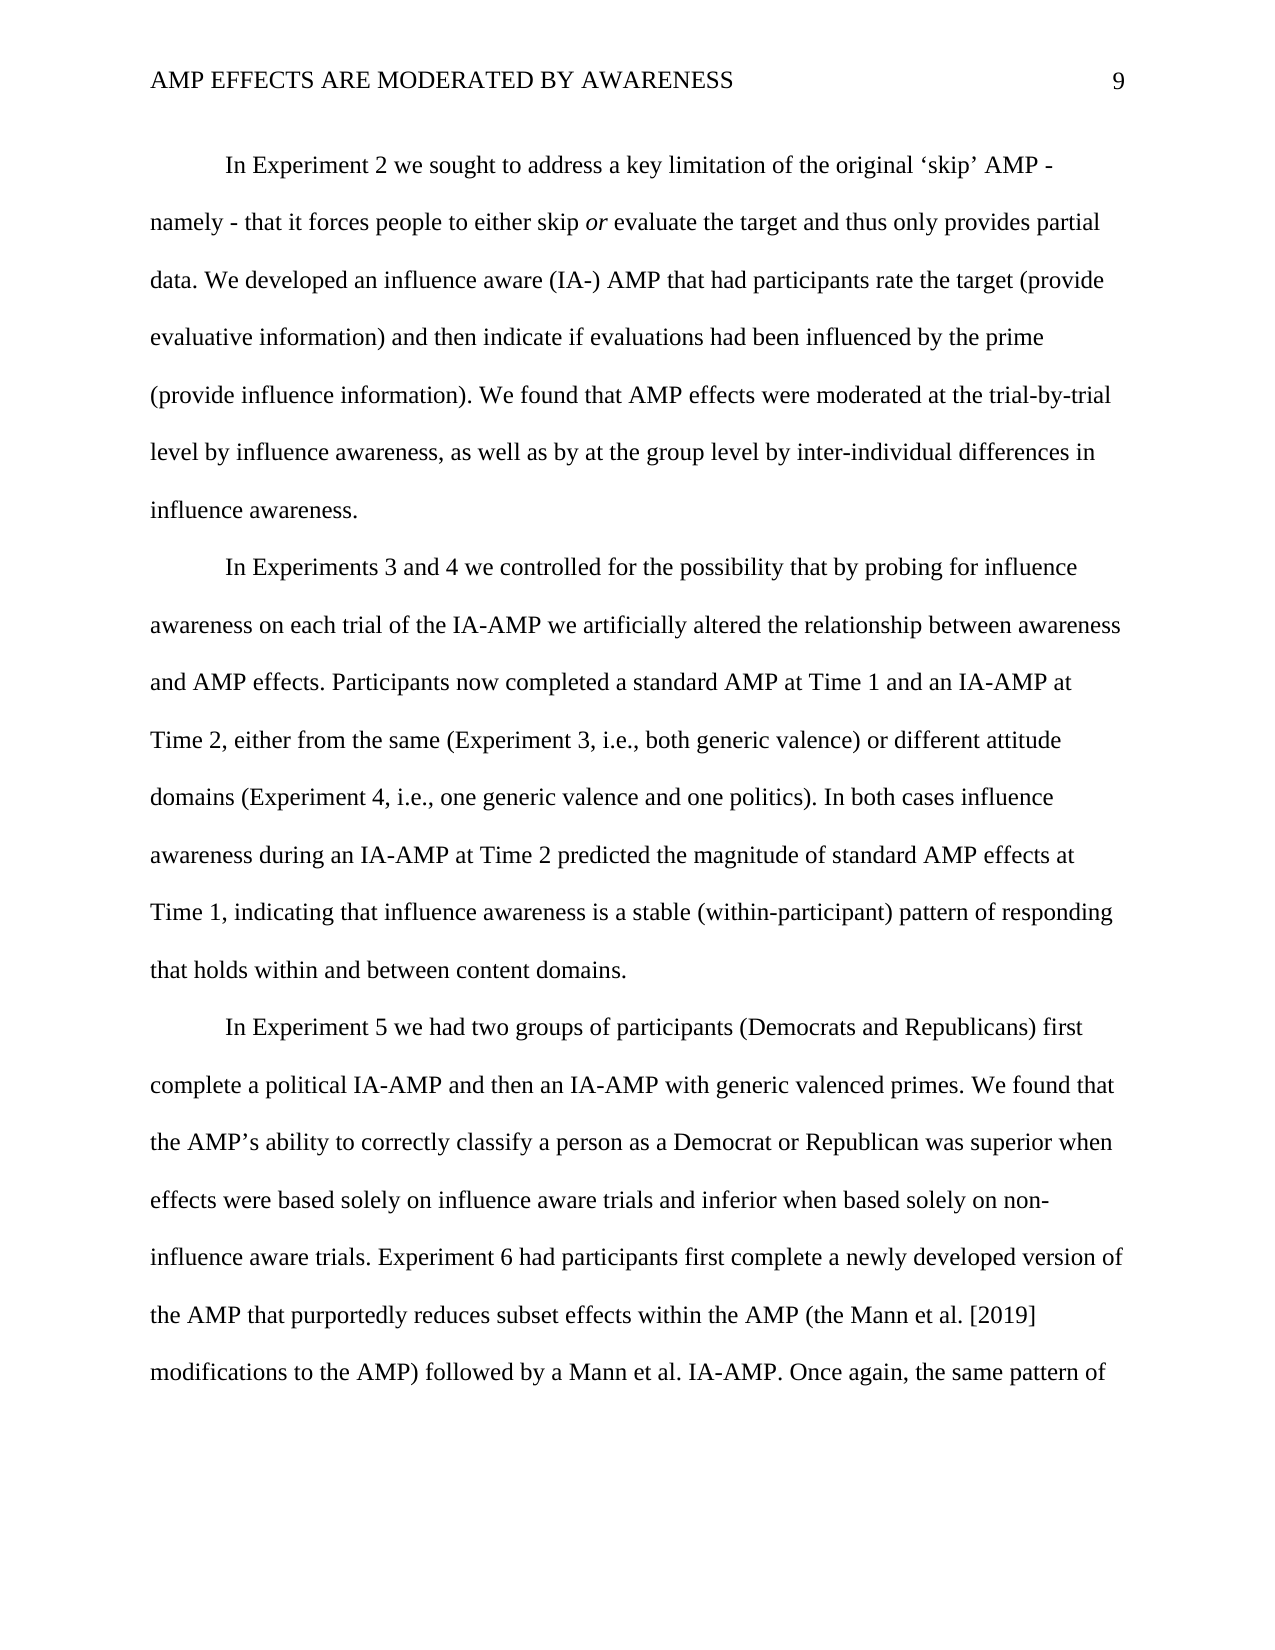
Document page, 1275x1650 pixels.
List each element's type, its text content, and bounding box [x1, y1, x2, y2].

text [150, 1012, 1125, 1386]
text In Experiments 3 and 4 we controlled for the possibility that by probing for influence awareness on each trial of the IA-AMP we artificially altered the relationship between awareness and AMP effects. Participants now completed a standard AMP at Time 1 and an IA-AMP at Time 2, either from the same (Experiment 3, i.e., both generic valence) or different attitude domains (Experiment 4, i.e., one generic valence and one politics). In both cases influence awareness during an IA-AMP at Time 2 predicted the magnitude of standard AMP effects at Time 1, indicating that influence awareness is a stable (within-participant) pattern of responding that holds within and between content domains. [150, 552, 1125, 984]
text In Experiment 2 we sought to address a key limitation of the original ‘skip’ AMP - namely - that it forces people to either skip or evaluate the target and thus only provides partial data. We developed an influence aware (IA-) AMP that had participants rate the target (provide evaluative information) and then indicate if evaluations had been influenced by the prime (provide influence information). We found that AMP effects were moderated at the trial-by-trial level by influence awareness, as well as by at the group level by inter-individual differences in influence awareness. [150, 150, 1125, 524]
